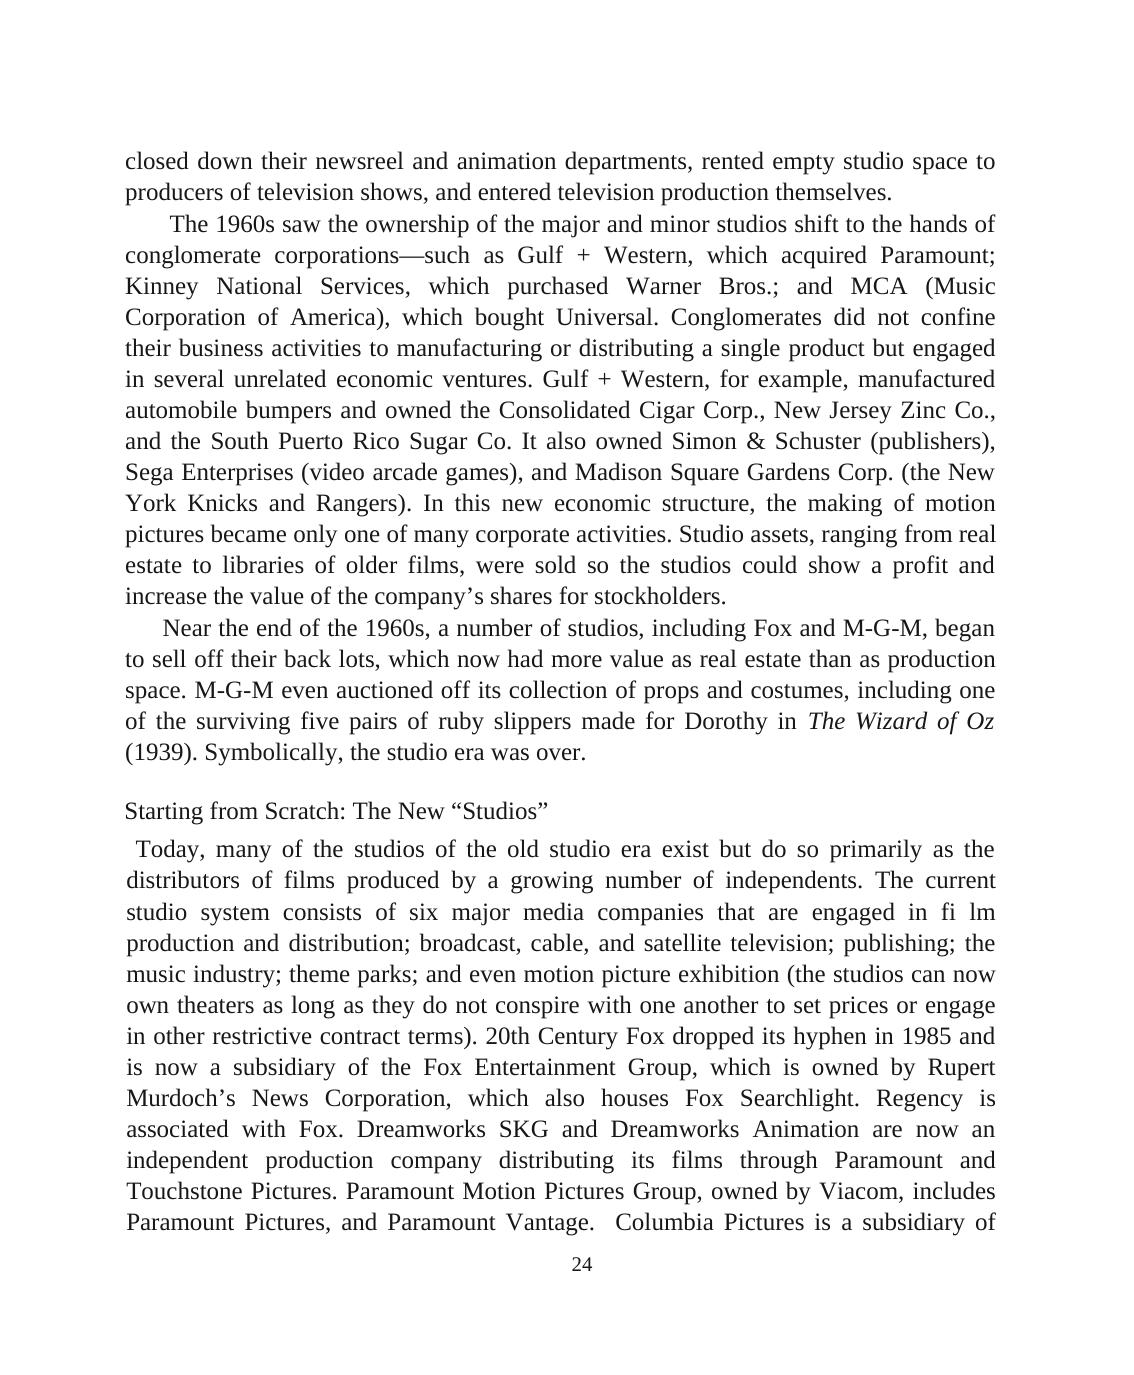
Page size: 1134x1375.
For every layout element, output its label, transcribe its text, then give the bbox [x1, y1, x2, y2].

text Near the end of the 1960s, a number of studios, including Fox and M-G-M, began to sell off their back lots, which now had more value as real estate than as production space. M-G-M even auctioned off its collection of props and costumes, including one of the surviving five pairs of ruby slippers made for Dorothy in The Wizard of Oz (1939). Symbolically, the studio era was over. [125, 613, 997, 766]
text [125, 834, 997, 1236]
text The 1960s saw the ownership of the major and minor studios shift to the hands of conglomerate corporations—such as Gulf + Western, which acquired Paramount; Kinney National Services, which purchased Warner Bros.; and MCA (Music Corporation of America), which bought Universal. Conglomerates did not confine their business activities to manufacturing or distributing a single product but engaged in several unrelated economic ventures. Gulf + Western, for example, manufactured automobile bumpers and owned the Consolidated Cigar Corp., New Jersey Zinc Co., and the South Puerto Rico Sugar Co. It also owned Simon & Schuster (publishers), Sega Enterprises (video arcade games), and Madison Square Gardens Corp. (the New York Knicks and Rangers). In this new economic structure, the making of motion pictures became only one of many corporate activities. Studio assets, ranging from real estate to libraries of older films, were sold so the studios could show a profit and increase the value of the company’s shares for stockholders. [125, 209, 997, 610]
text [125, 146, 997, 206]
subtitle Starting from Scratch: The New “Studios” [124, 796, 1001, 825]
